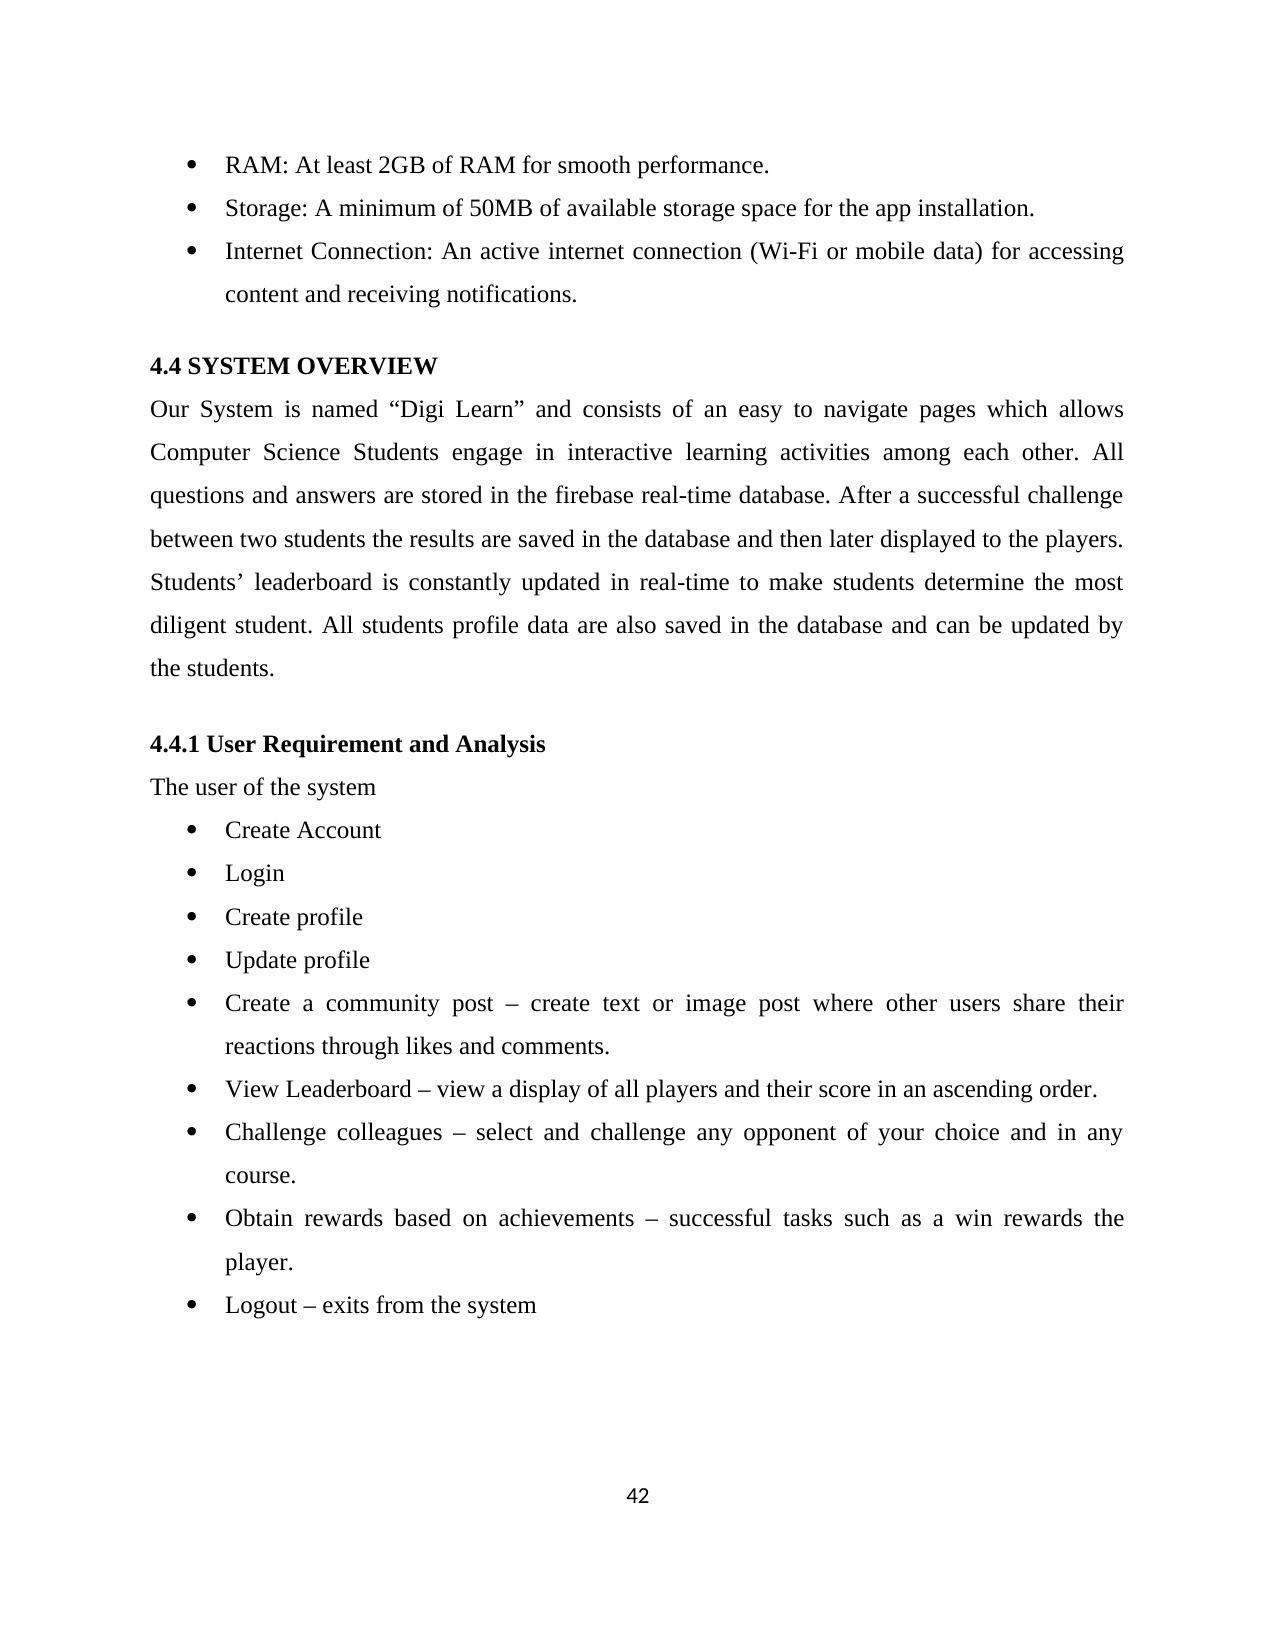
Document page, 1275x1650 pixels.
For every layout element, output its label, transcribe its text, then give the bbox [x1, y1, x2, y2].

list View Leaderboard – view a display of all players and their score in an ascending order. [187, 1074, 1125, 1103]
list Storage: A minimum of 50MB of available storage space for the app installation. [187, 193, 1125, 222]
list RAM: At least 2GB of RAM for smooth performance. [187, 150, 1125, 179]
list Logout – exits from the system [187, 1290, 1125, 1318]
text The user of the system [150, 772, 1125, 801]
list Update profile [187, 945, 1125, 973]
text Our System is named “Digi Learn” and consists of an easy to navigate pages which allows Computer Science Students engage in interactive learning activities among each other. All questions and answers are stored in the firebase real-time database. After a successful challenge between two students the results are saved in the database and then later displayed to the players. Students’ leaderboard is constantly updated in real-time to make students determine the most diligent student. All students profile data are also saved in the database and can be updated by the students. [150, 394, 1125, 682]
list Create a community post – create text or image post where other users share their reactions through likes and comments. [187, 988, 1125, 1060]
list Create profile [187, 902, 1125, 930]
subtitle 4.4.1 User Requirement and Analysis [150, 729, 1125, 758]
list Create Account [187, 815, 1125, 844]
list Obtain rewards based on achievements – successful tasks such as a win rewards the player. [187, 1203, 1125, 1275]
list Challenge colleagues – select and challenge any opponent of your choice and in any course. [187, 1117, 1125, 1189]
list Internet Connection: An active internet connection (Wi-Fi or mobile data) for accessing content and receiving notifications. [187, 236, 1125, 308]
list Login [187, 858, 1125, 887]
subtitle 4.4 SYSTEM OVERVIEW [150, 351, 1125, 380]
